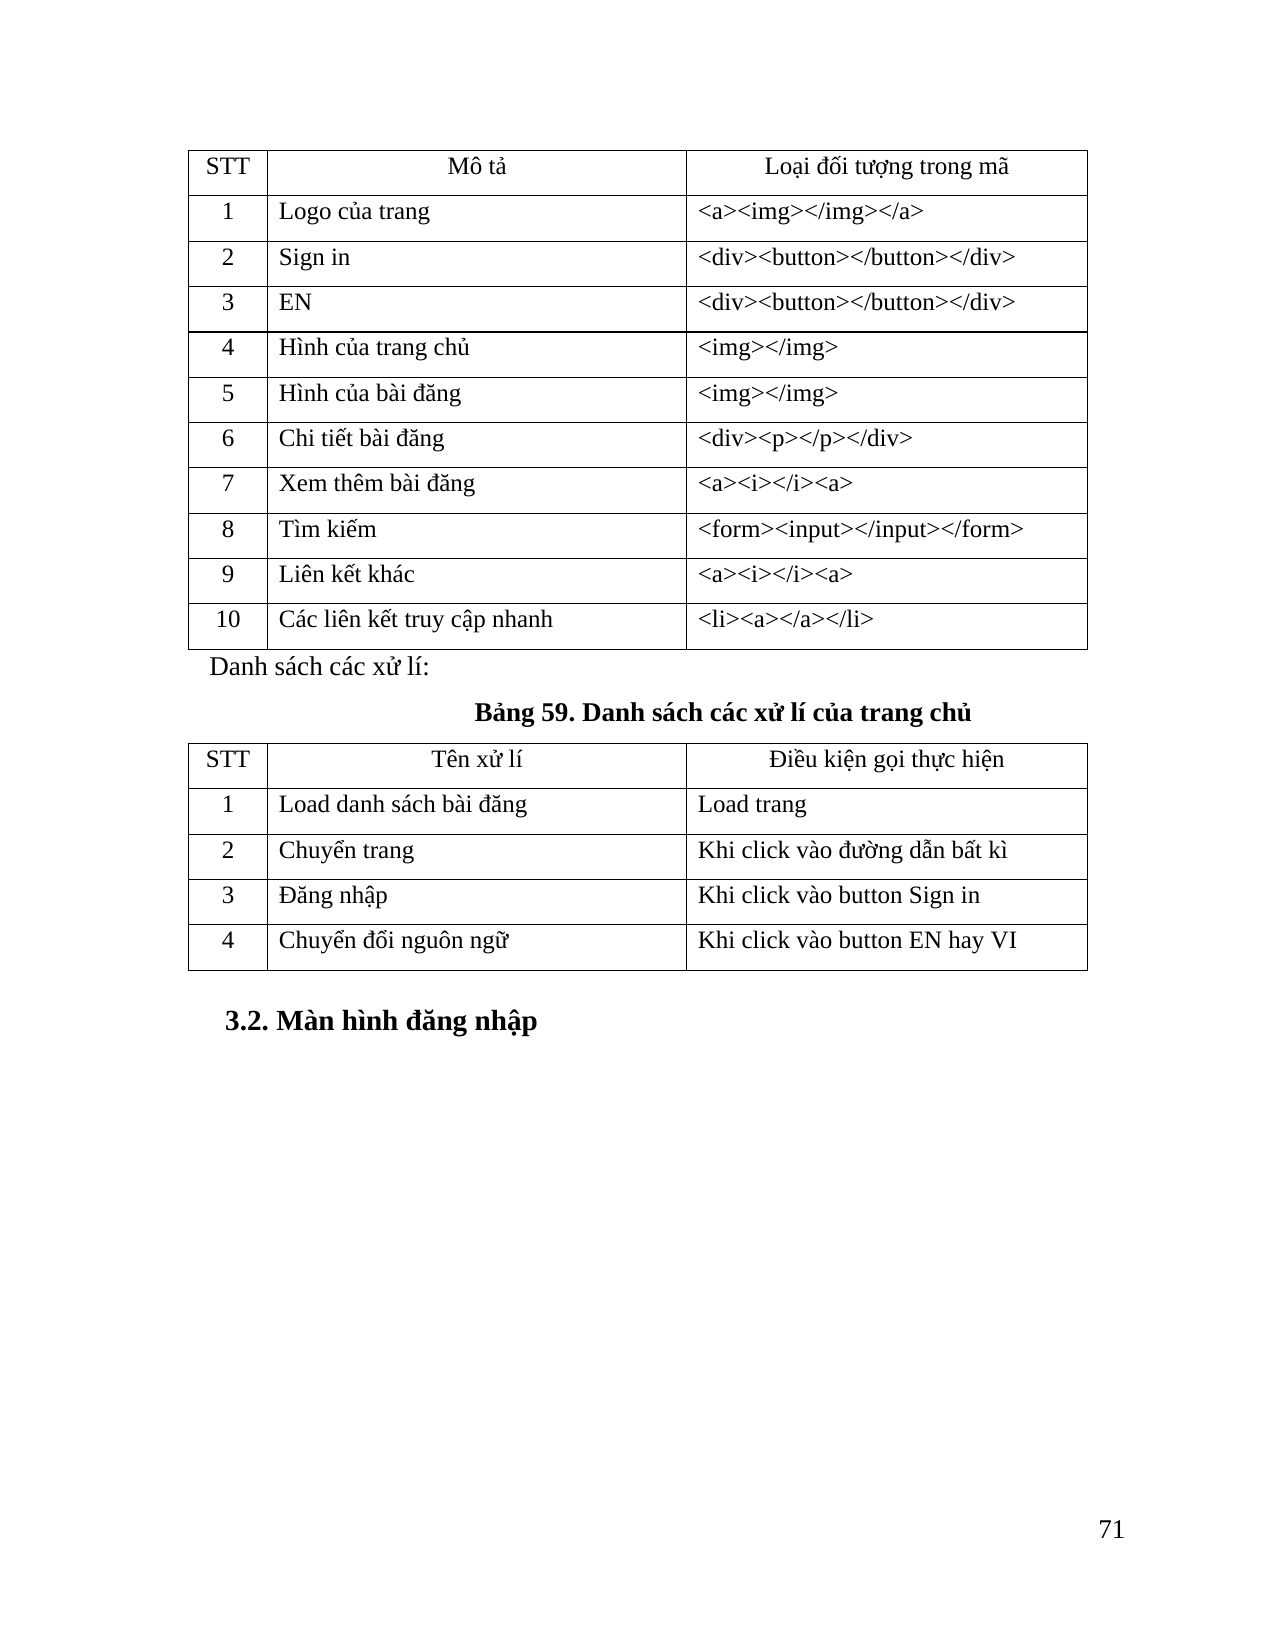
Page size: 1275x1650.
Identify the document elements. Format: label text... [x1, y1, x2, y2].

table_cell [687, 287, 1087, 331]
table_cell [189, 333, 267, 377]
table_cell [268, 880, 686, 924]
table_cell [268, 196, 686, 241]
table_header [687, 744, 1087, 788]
text Màn hình đăng nhập [225, 789, 1125, 1036]
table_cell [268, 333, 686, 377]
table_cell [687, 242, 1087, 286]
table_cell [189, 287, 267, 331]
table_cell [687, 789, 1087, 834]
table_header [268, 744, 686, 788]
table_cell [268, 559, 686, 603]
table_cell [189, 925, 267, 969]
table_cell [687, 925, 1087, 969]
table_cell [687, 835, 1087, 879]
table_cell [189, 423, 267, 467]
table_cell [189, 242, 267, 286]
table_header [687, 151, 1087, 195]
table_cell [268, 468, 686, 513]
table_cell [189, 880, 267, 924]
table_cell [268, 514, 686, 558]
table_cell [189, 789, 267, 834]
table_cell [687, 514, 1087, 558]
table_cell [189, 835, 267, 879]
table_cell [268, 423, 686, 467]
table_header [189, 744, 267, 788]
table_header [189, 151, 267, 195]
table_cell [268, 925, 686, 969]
text Danh sách các xử lí của trang chủ [375, 696, 1125, 727]
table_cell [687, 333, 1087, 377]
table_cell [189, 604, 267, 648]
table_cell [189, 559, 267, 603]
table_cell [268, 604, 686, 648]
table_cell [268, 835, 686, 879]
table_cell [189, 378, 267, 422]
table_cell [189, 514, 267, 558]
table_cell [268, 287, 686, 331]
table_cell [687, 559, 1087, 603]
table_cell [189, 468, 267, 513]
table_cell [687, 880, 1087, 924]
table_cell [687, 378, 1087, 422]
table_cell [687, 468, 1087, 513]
text Danh sách các xử lí: [150, 150, 1125, 681]
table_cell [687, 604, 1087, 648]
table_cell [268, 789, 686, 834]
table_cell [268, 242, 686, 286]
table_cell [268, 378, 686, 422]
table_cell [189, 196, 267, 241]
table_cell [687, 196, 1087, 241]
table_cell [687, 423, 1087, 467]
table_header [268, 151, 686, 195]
